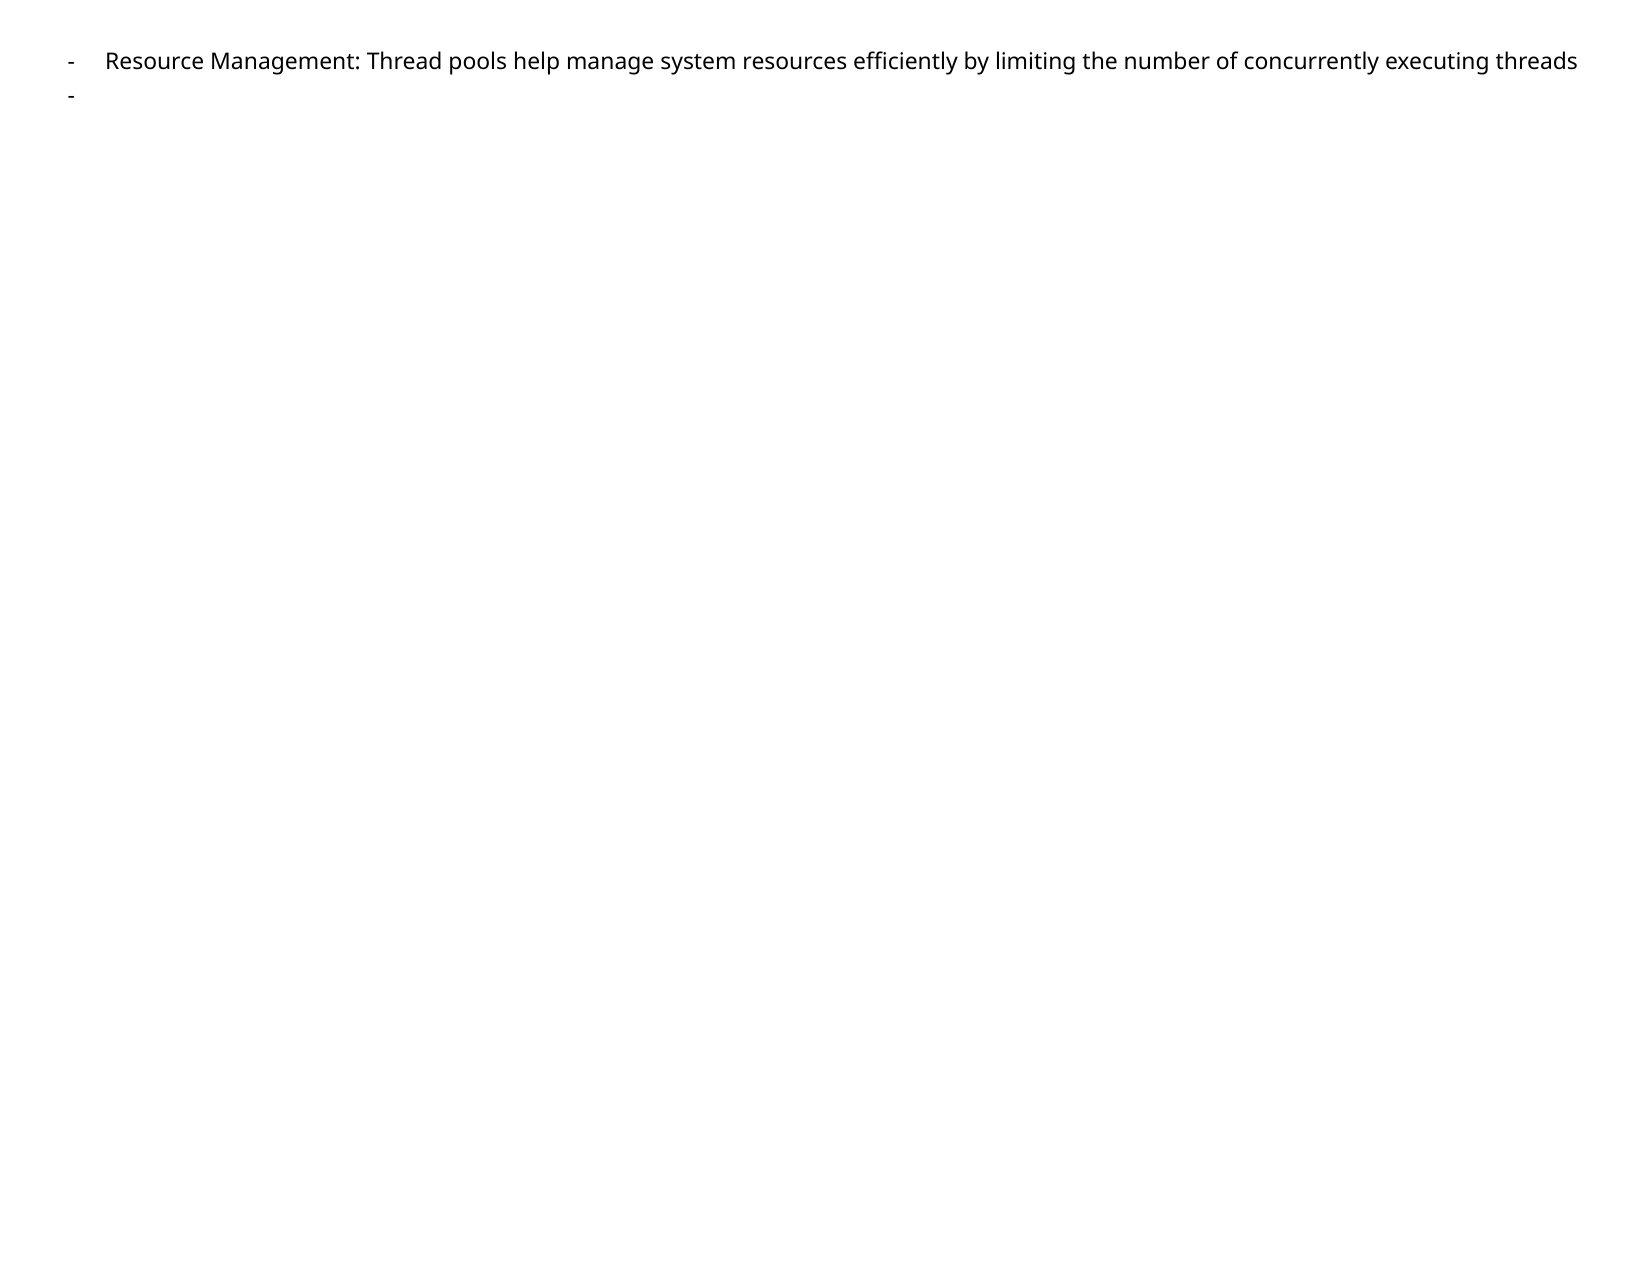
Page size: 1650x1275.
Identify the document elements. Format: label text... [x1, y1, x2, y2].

list Resource Management: Thread pools help manage system resources efficiently by limiting the number of concurrently executing threads [67, 45, 1620, 76]
